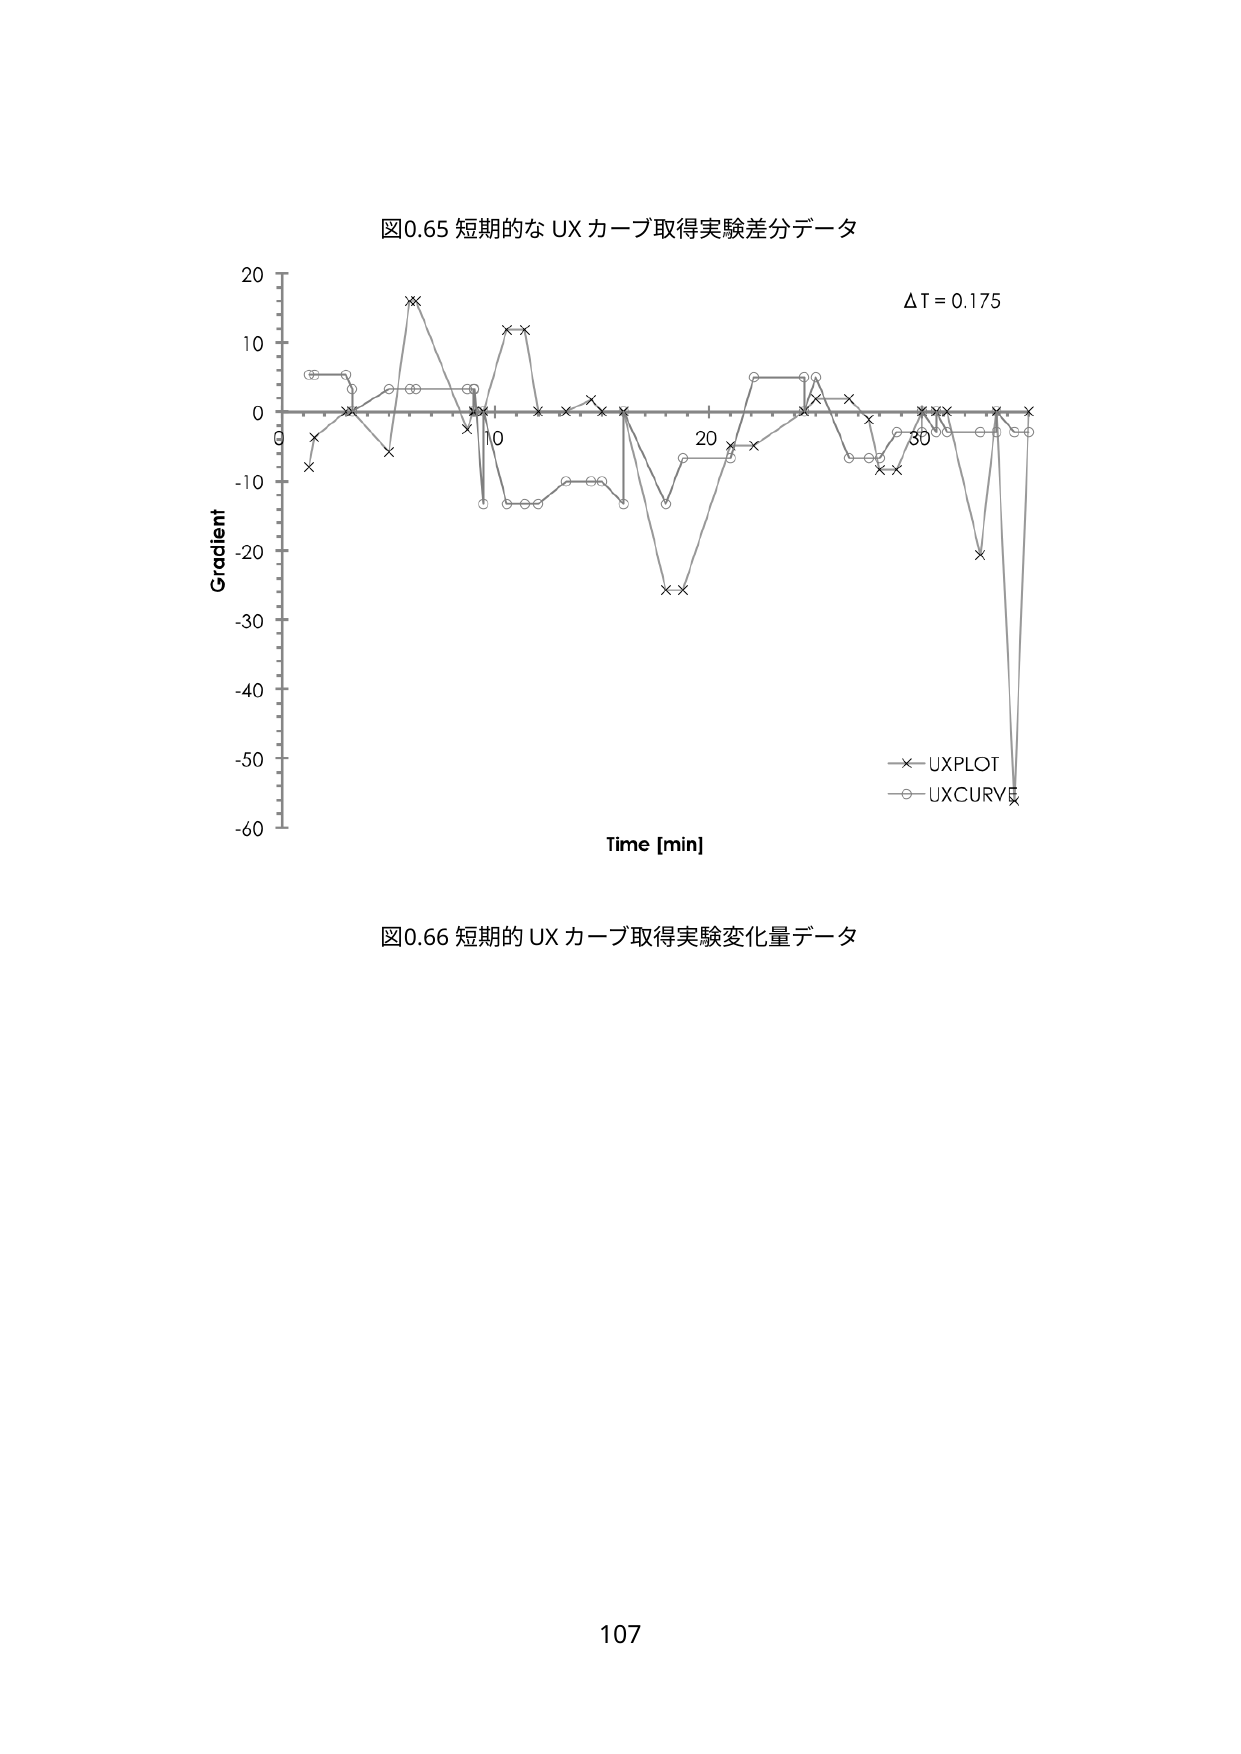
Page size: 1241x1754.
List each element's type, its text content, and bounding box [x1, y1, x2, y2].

picture [177, 248, 1063, 881]
